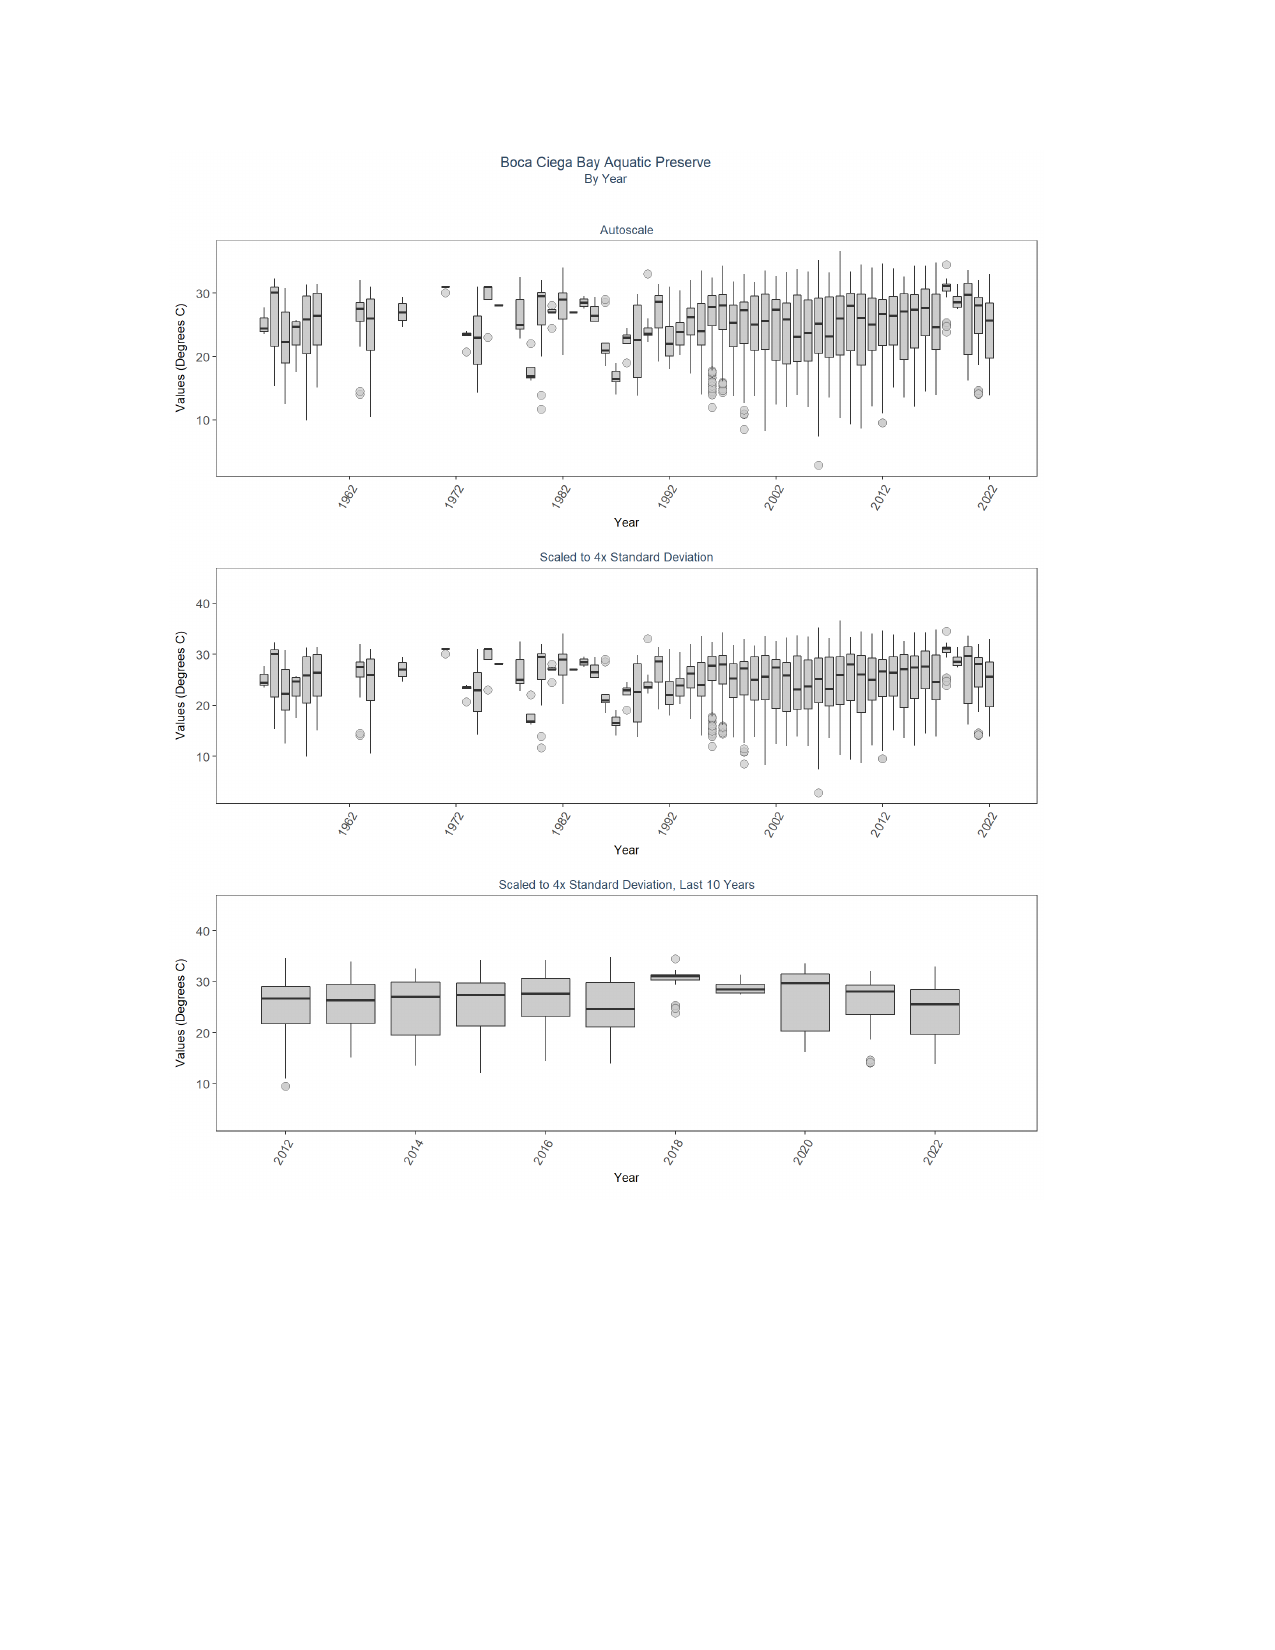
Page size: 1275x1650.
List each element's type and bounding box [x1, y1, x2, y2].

picture [168, 150, 1044, 1200]
